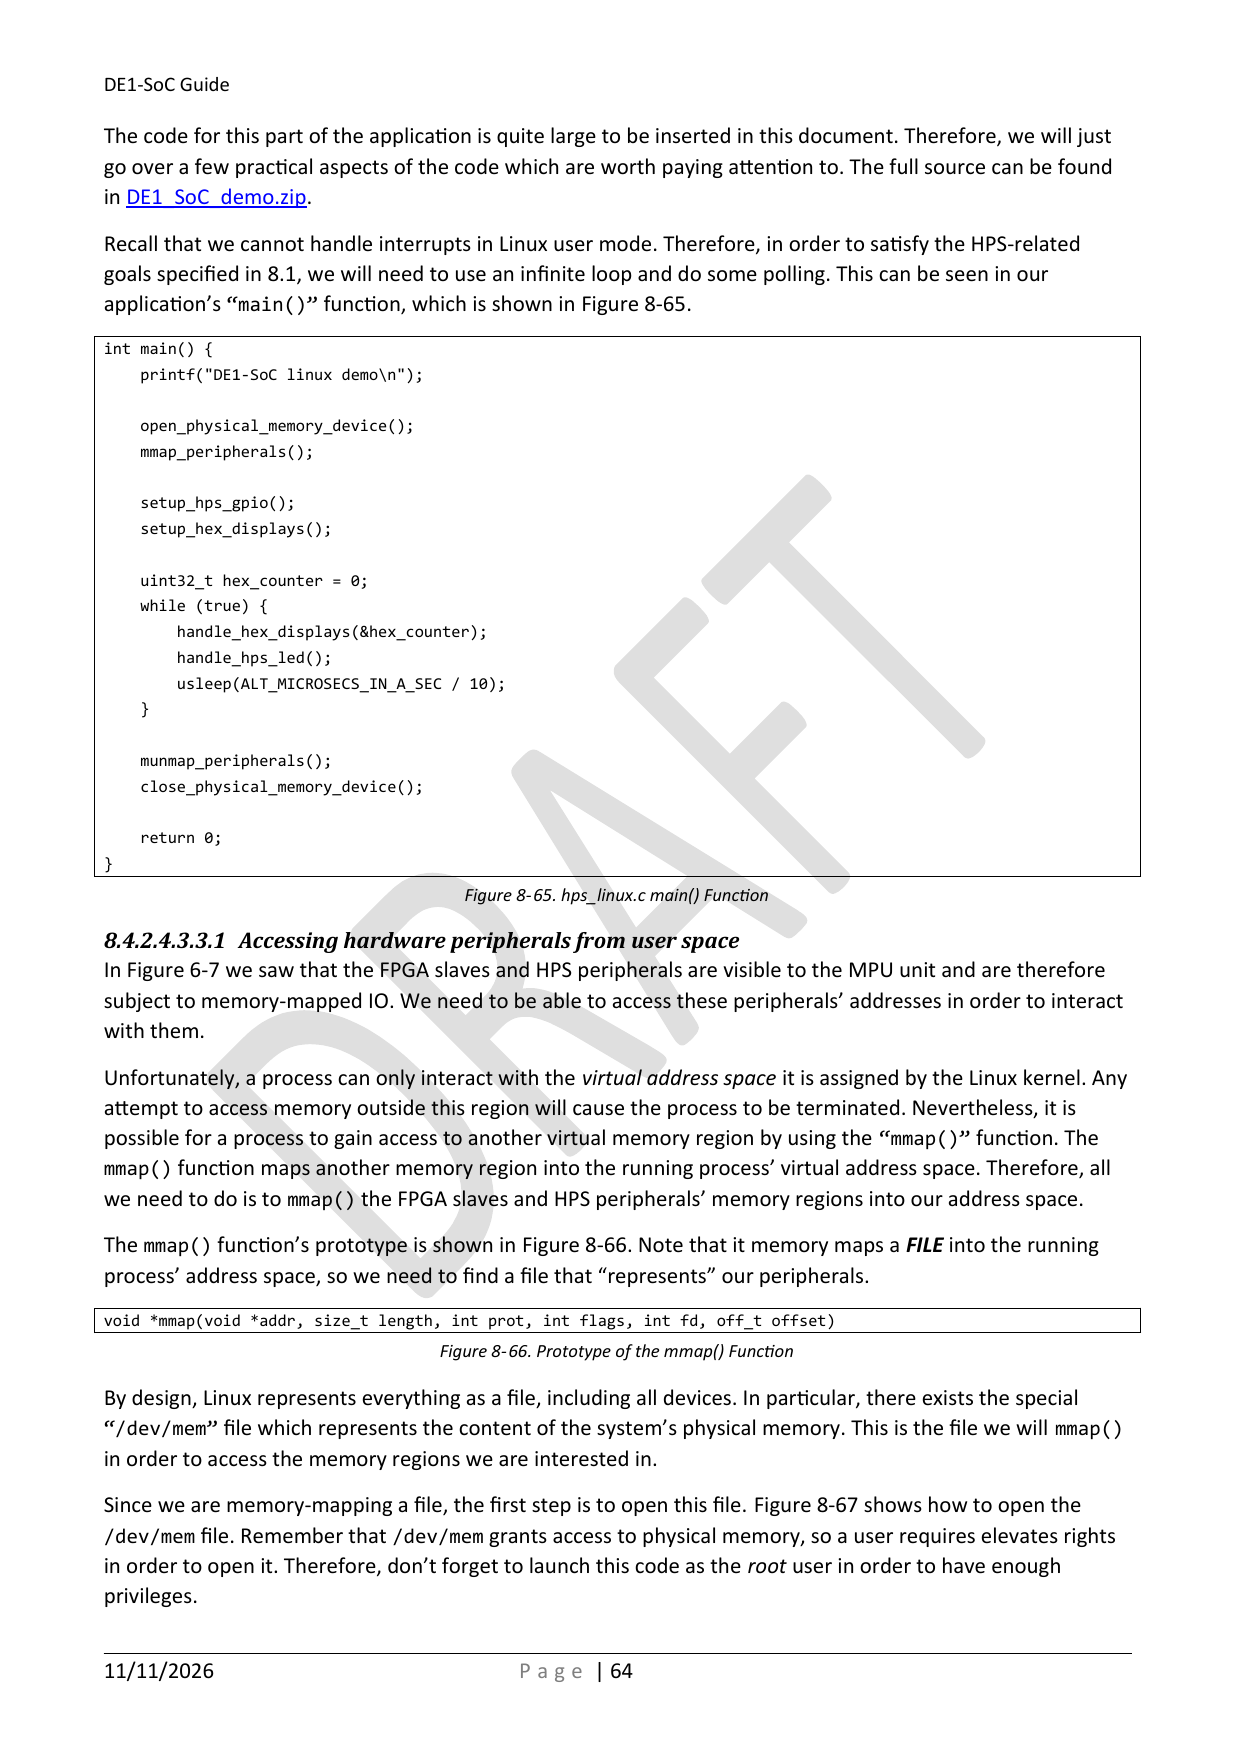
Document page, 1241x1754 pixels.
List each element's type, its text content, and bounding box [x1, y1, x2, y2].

text void *mmap(void *addr, size_t length, int prot, int flags, int fd, off_t offset) [95, 1309, 1140, 1332]
text Unfortunately, a process can only interact with the virtual address space it is assigned by the Linux kernel. Any attempt to access memory outside this region will cause the process to be terminated. Nevertheless, it is possible for a process to gain access to another virtual memory region by using the “mmap()” function. The mmap() function maps another memory region into the running process’ virtual address space. Therefore, all we need to do is to mmap() the FPGA slaves and HPS peripherals’ memory regions into our address space. [103, 1063, 1132, 1212]
text printf("DE1-SoC linux demo\n"); [95, 362, 1140, 384]
text } [95, 696, 1140, 719]
text return 0; [95, 825, 1140, 848]
text The code for this part of the application is quite large to be inserted in this document. Therefore, we will just go over a few practical aspects of the code which are worth paying attention to. The full source can be found in DE1_SoC_demo.zip. [103, 122, 1132, 210]
text By design, Linux represents everything as a file, including all devices. In particular, there exists the special “/dev/mem” file which represents the content of the system’s physical memory. This is the file we will mmap() in order to access the memory regions we are interested in. [103, 1383, 1132, 1472]
text } [95, 851, 1140, 876]
text close_physical_memory_device(); [95, 774, 1140, 796]
text setup_hps_gpio(); [95, 491, 1140, 513]
text mmap_peripherals(); [95, 439, 1140, 462]
text uint32_t hex_counter = 0; [95, 568, 1140, 590]
text handle_hex_displays(&hex_counter); [95, 619, 1140, 642]
text open_physical_memory_device(); [95, 413, 1140, 436]
text setup_hex_displays(); [95, 516, 1140, 539]
text handle_hps_led(); [95, 645, 1140, 668]
text int main() { [95, 337, 1140, 359]
text usleep(ALT_MICROSECS_IN_A_SEC / 10); [95, 671, 1140, 693]
subtitle Accessing hardware peripherals from user space [103, 927, 1132, 953]
text munmap_peripherals(); [95, 748, 1140, 771]
text while (true) { [95, 593, 1140, 616]
